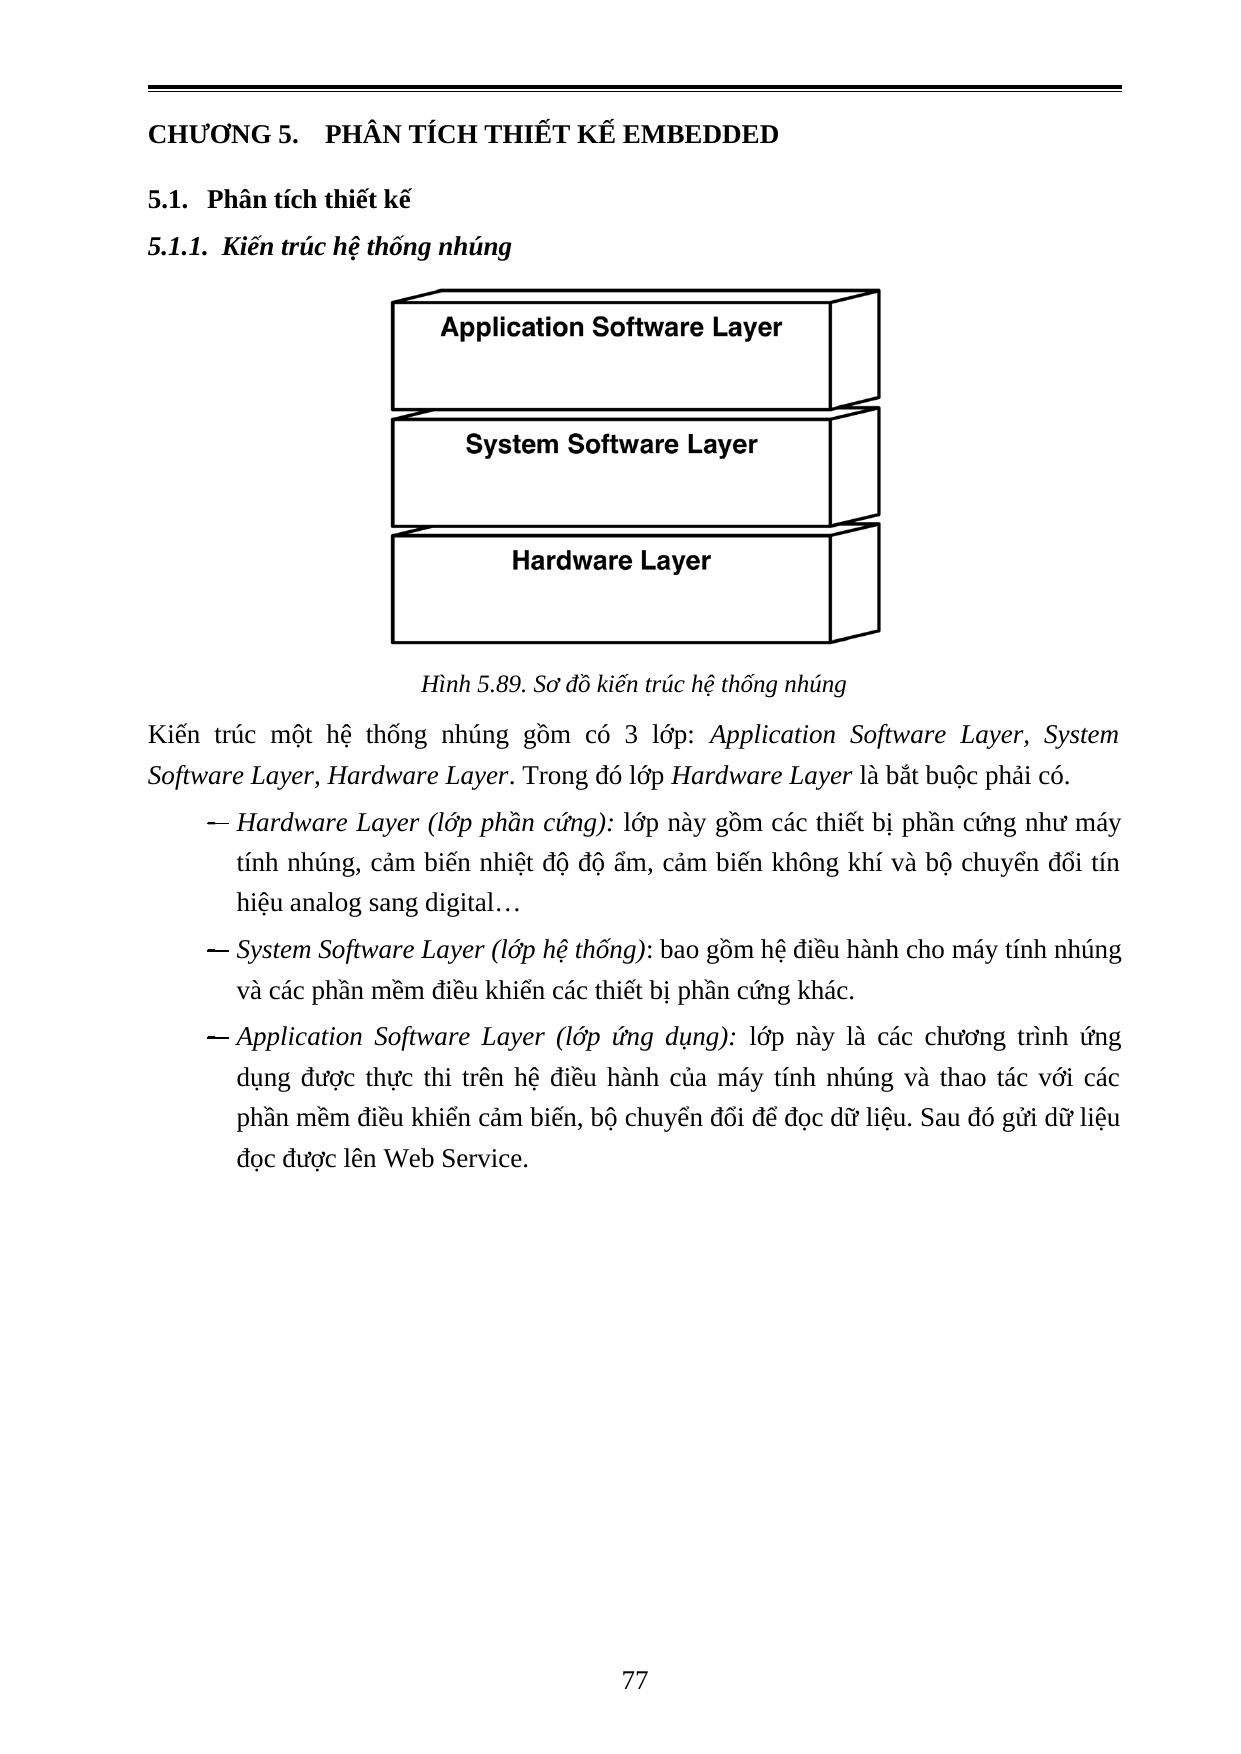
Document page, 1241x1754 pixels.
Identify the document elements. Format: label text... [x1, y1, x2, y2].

text Application Software Layer (lớp ứng dụng): lớp này là các chương trình ứng dụng được thực thi trên hệ điều hành của máy tính nhúng và thao tác với các phần mềm điều khiển cảm biến, bộ chuyển đổi để đọc dữ liệu. Sau đó gửi dữ liệu đọc được lên Web Service. [207, 1020, 1122, 1173]
subtitle Kiến trúc hệ thống nhúng [148, 230, 1122, 261]
list System Software Layer (lớp hệ thống): bao gồm hệ điều hành cho máy tính nhúng và các phần mềm điều khiển các thiết bị phần cứng khác. [207, 933, 1122, 1005]
text Kiến trúc một hệ thống nhúng gồm có 3 lớp: Application Software Layer, System Software Layer, Hardware Layer. Trong đó lớp Hardware Layer là bắt buộc phải có. [148, 718, 1122, 790]
subtitle Phân tích thiết kế [148, 183, 1122, 215]
subtitle PHÂN TÍCH THIẾT KẾ Embedded [148, 118, 1122, 149]
list Hardware Layer (lớp phần cứng): lớp này gồm các thiết bị phần cứng như máy tính nhúng, cảm biến nhiệt độ độ ẩm, cảm biến không khí và bộ chuyển đổi tín hiệu analog sang digital… [207, 806, 1122, 918]
picture [376, 276, 894, 654]
